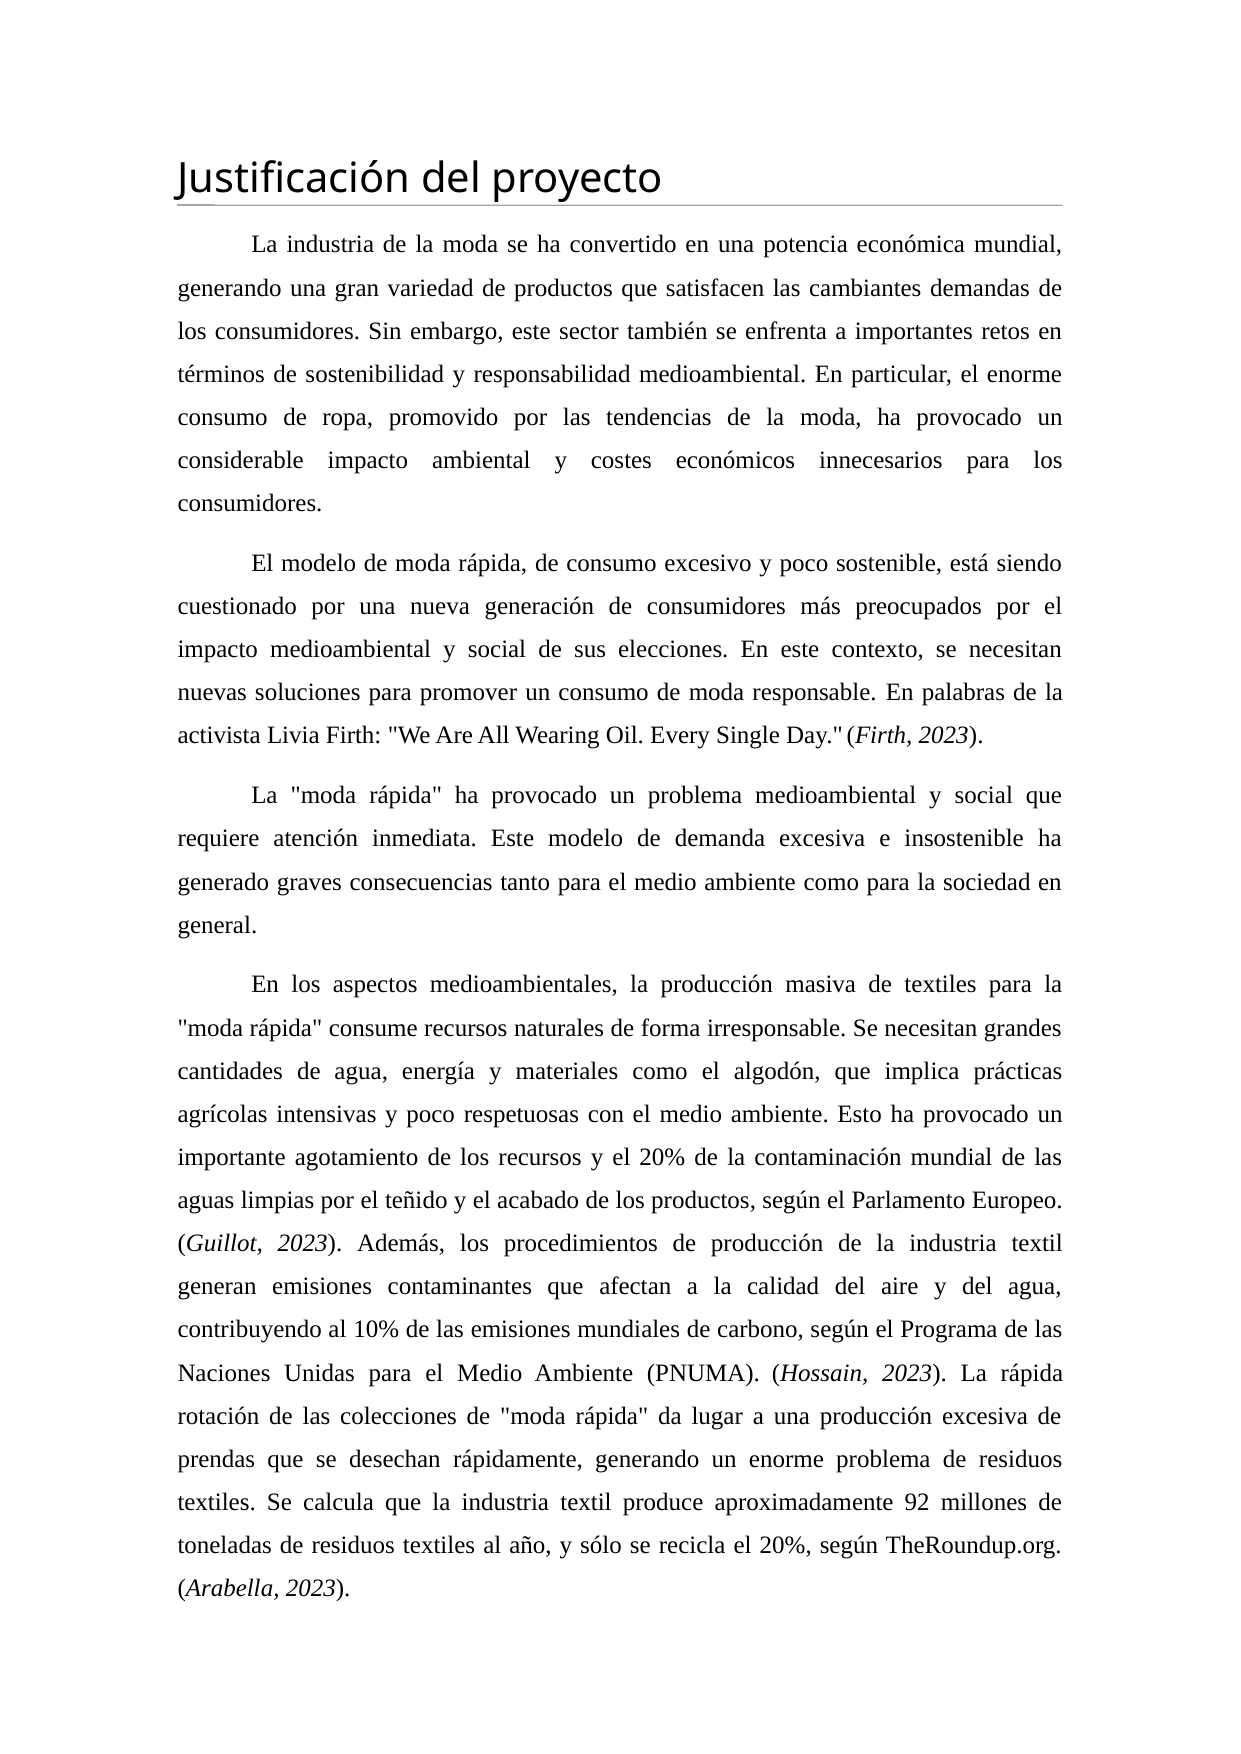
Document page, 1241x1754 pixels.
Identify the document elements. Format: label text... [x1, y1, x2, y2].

text La "moda rápida" ha provocado un problema medioambiental y social que requiere atención inmediata. Este modelo de demanda excesiva e insostenible ha generado graves consecuencias tanto para el medio ambiente como para la sociedad en general. [177, 780, 1063, 938]
text La industria de la moda se ha convertido en una potencia económica mundial, generando una gran variedad de productos que satisfacen las cambiantes demandas de los consumidores. Sin embargo, este sector también se enfrenta a importantes retos en términos de sostenibilidad y responsabilidad medioambiental. En particular, el enorme consumo de ropa, promovido por las tendencias de la moda, ha provocado un considerable impacto ambiental y costes económicos innecesarios para los consumidores. [177, 229, 1063, 517]
text Justificación del proyecto [177, 148, 1063, 204]
text En los aspectos medioambientales, la producción masiva de textiles para la "moda rápida" consume recursos naturales de forma irresponsable. Se necesitan grandes cantidades de agua, energía y materiales como el algodón, que implica prácticas agrícolas intensivas y poco respetuosas con el medio ambiente. Esto ha provocado un importante agotamiento de los recursos y el 20% de la contaminación mundial de las aguas limpias por el teñido y el acabado de los productos, según el Parlamento Europeo. (Guillot, 2023). Además, los procedimientos de producción de la industria textil generan emisiones contaminantes que afectan a la calidad del aire y del agua, contribuyendo al 10% de las emisiones mundiales de carbono, según el Programa de las Naciones Unidas para el Medio Ambiente (PNUMA). (Hossain, 2023). La rápida rotación de las colecciones de "moda rápida" da lugar a una producción excesiva de prendas que se desechan rápidamente, generando un enorme problema de residuos textiles. Se calcula que la industria textil produce aproximadamente 92 millones de toneladas de residuos textiles al año, y sólo se recicla el 20%, según TheRoundup.org. (Arabella, 2023). [177, 969, 1063, 1602]
text El modelo de moda rápida, de consumo excesivo y poco sostenible, está siendo cuestionado por una nueva generación de consumidores más preocupados por el impacto medioambiental y social de sus elecciones. En este contexto, se necesitan nuevas soluciones para promover un consumo de moda responsable. En palabras de la activista Livia Firth: "We Are All Wearing Oil. Every Single Day." (Firth, 2023). [177, 548, 1063, 749]
